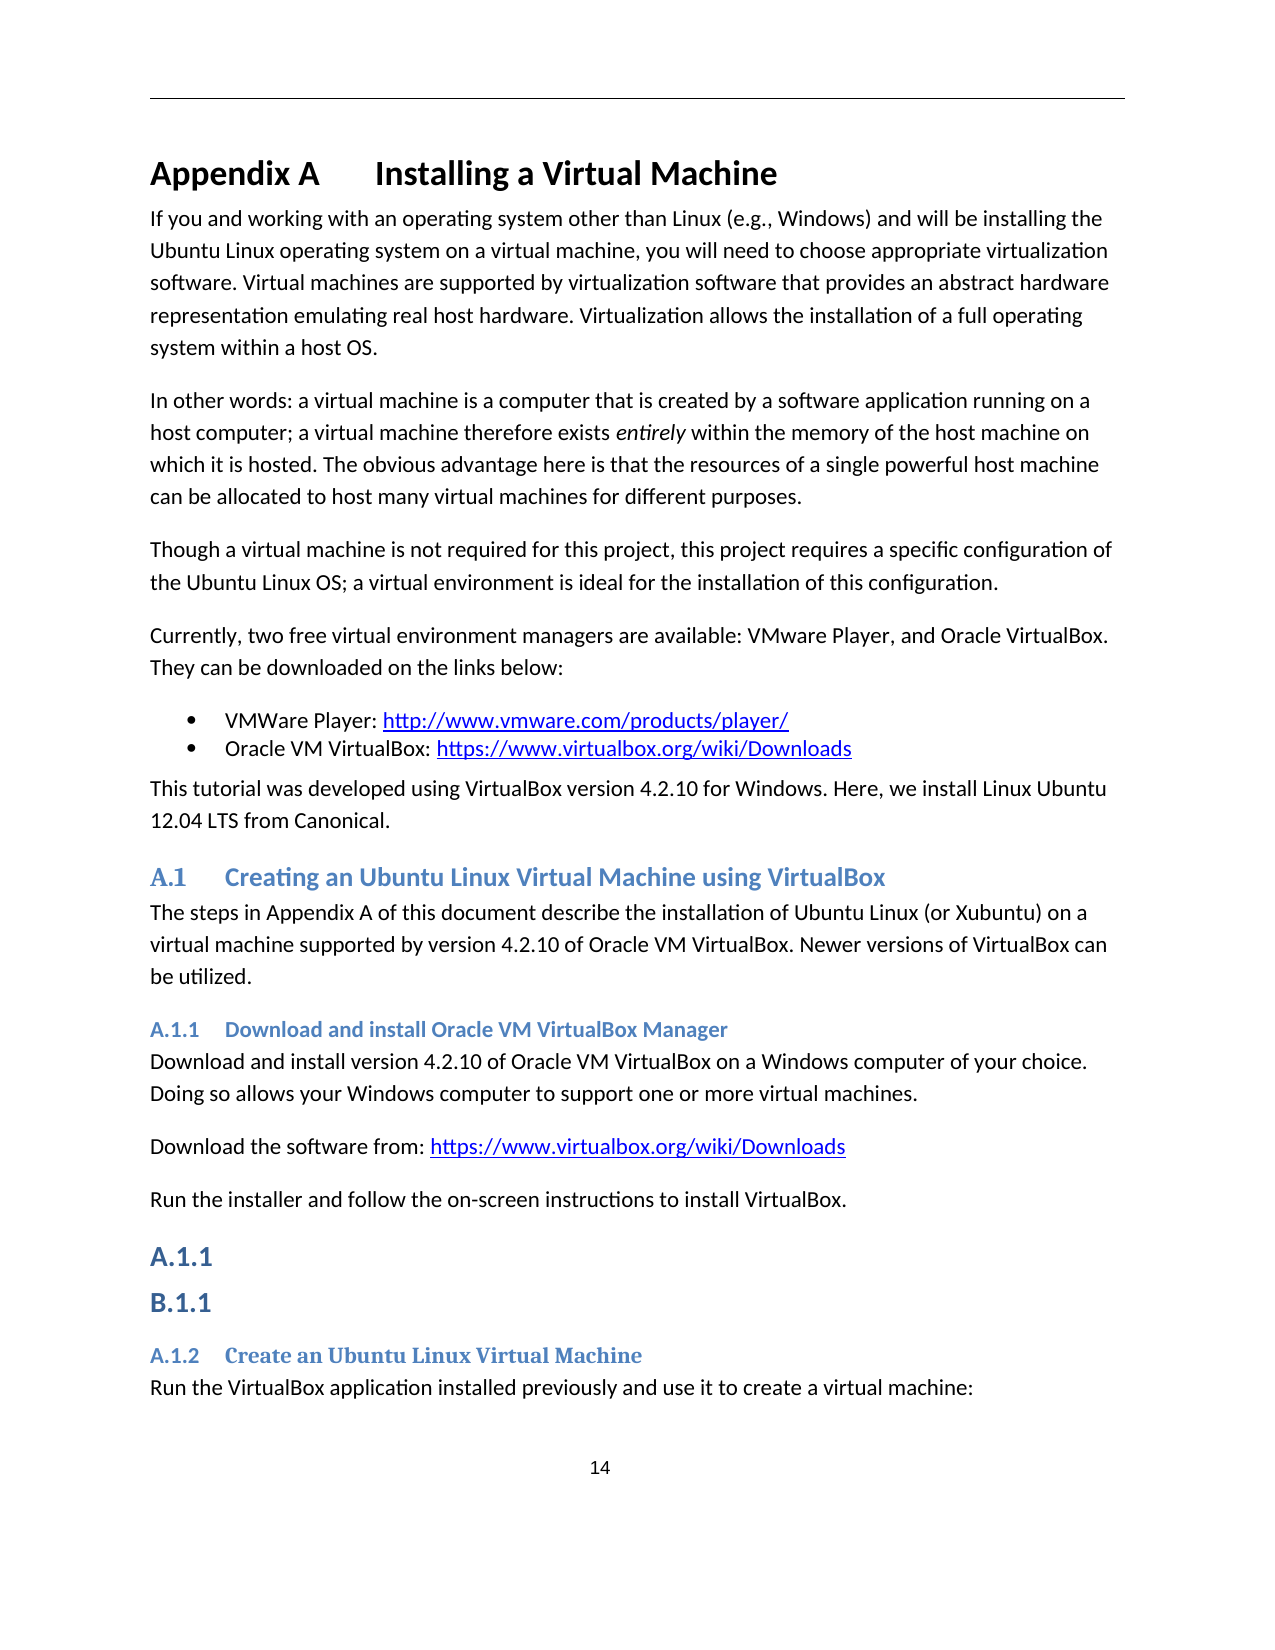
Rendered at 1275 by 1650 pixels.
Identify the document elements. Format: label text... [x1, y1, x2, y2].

text Currently, two free virtual environment managers are available: VMware Player, and Oracle VirtualBox. They can be downloaded on the links below: [150, 621, 1125, 681]
text This tutorial was developed using VirtualBox version 4.2.10 for Windows. Here, we install Linux Ubuntu 12.04 LTS from Canonical. [150, 774, 1125, 835]
subtitle Download and install Oracle VM VirtualBox Manager [150, 1015, 1125, 1043]
text Download the software from: https://www.virtualbox.org/wiki/Downloads [150, 1132, 1125, 1160]
subtitle Installing a Virtual Machine [150, 151, 1125, 194]
subtitle Create an Ubuntu Linux Virtual Machine [150, 1341, 1125, 1369]
text In other words: a virtual machine is a computer that is created by a software application running on a host computer; a virtual machine therefore exists entirely within the memory of the host machine on which it is hosted. The obvious advantage here is that the resources of a single powerful host machine can be allocated to host many virtual machines for different purposes. [150, 386, 1125, 511]
list VMWare Player: http://www.vmware.com/products/player/ [187, 706, 1125, 734]
text If you and working with an operating system other than Linux (e.g., Windows) and will be installing the Ubuntu Linux operating system on a virtual machine, you will need to choose appropriate virtualization software. Virtual machines are supported by virtualization software that provides an abstract hardware representation emulating real host hardware. Virtualization allows the installation of a full operating system within a host OS. [150, 204, 1125, 361]
list Oracle VM VirtualBox: https://www.virtualbox.org/wiki/Downloads [187, 734, 1125, 762]
text Run the installer and follow the on-screen instructions to install VirtualBox. [150, 1185, 1125, 1213]
text Though a virtual machine is not required for this project, this project requires a specific configuration of the Ubuntu Linux OS; a virtual environment is ideal for the installation of this configuration. [150, 536, 1125, 596]
text Download and install version 4.2.10 of Oracle VM VirtualBox on a Windows computer of your choice. Doing so allows your Windows computer to support one or more virtual machines. [150, 1047, 1125, 1107]
text The steps in Appendix A of this document describe the installation of Ubuntu Linux (or Xubuntu) on a virtual machine supported by version 4.2.10 of Oracle VM VirtualBox. Newer versions of VirtualBox can be utilized. [150, 898, 1125, 990]
text Run the VirtualBox application installed previously and use it to create a virtual machine: [150, 1373, 1125, 1401]
subtitle Creating an Ubuntu Linux Virtual Machine using VirtualBox [150, 860, 1125, 893]
